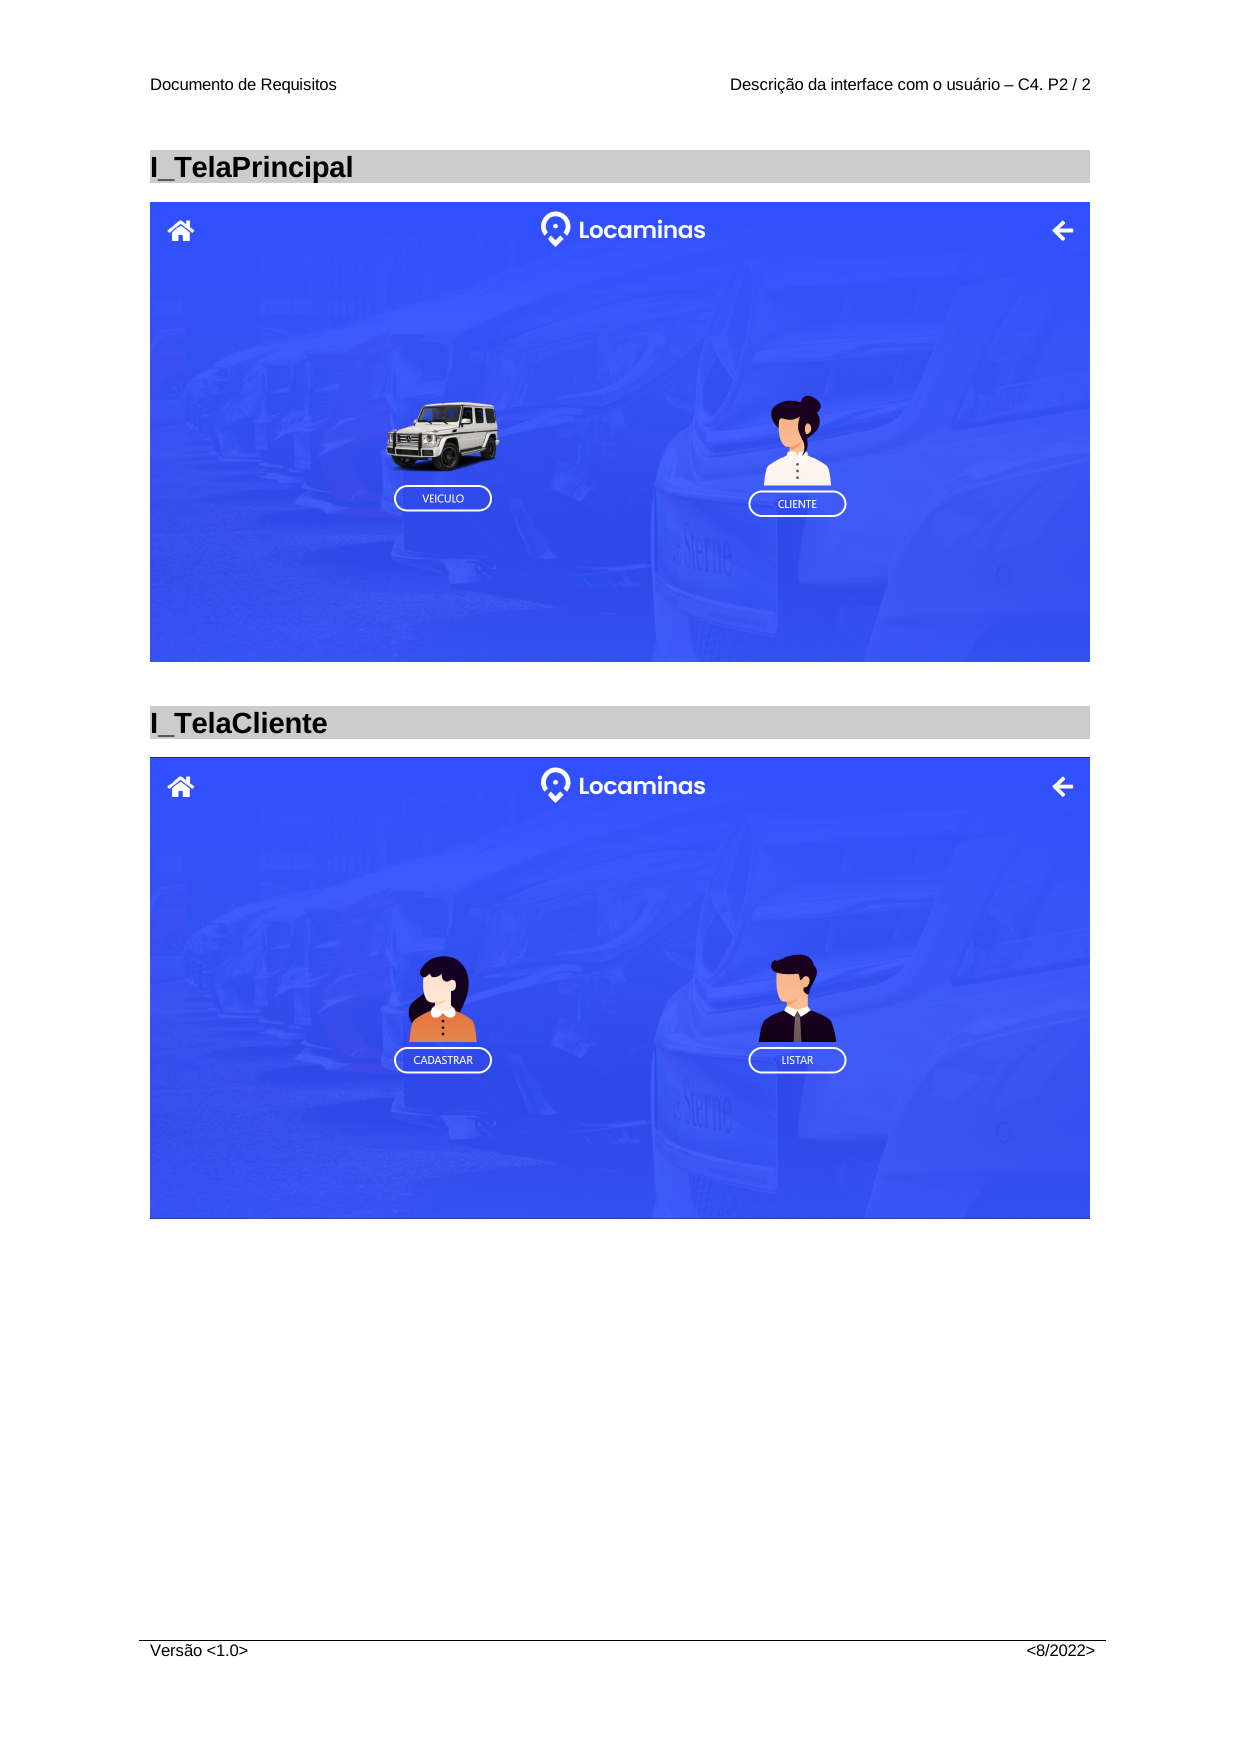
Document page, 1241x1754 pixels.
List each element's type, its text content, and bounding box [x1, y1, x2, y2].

picture [150, 202, 1090, 662]
subtitle I_TelaCliente [150, 706, 1090, 739]
picture [150, 757, 1090, 1219]
subtitle I_TelaPrincipal [150, 150, 1090, 183]
